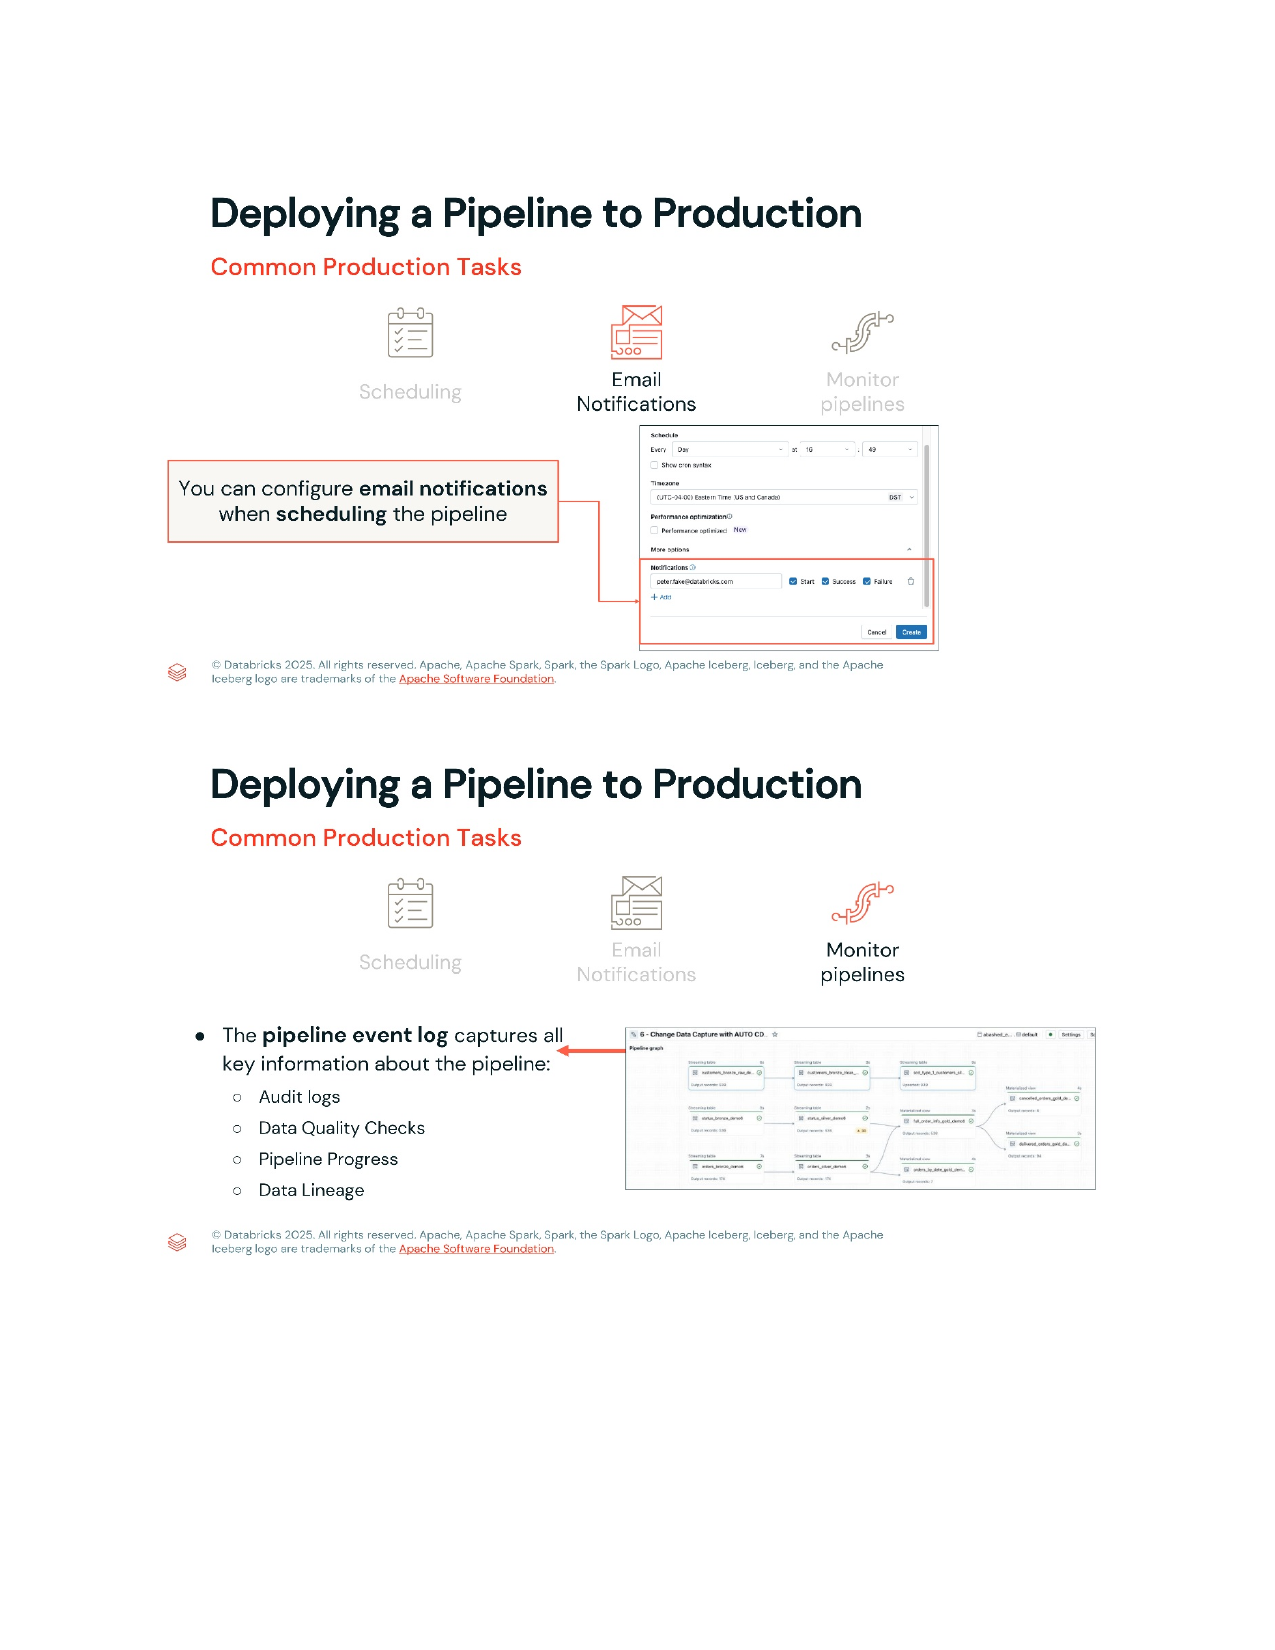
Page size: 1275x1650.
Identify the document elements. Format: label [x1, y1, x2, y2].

picture [150, 150, 1125, 699]
picture [150, 720, 1125, 1269]
